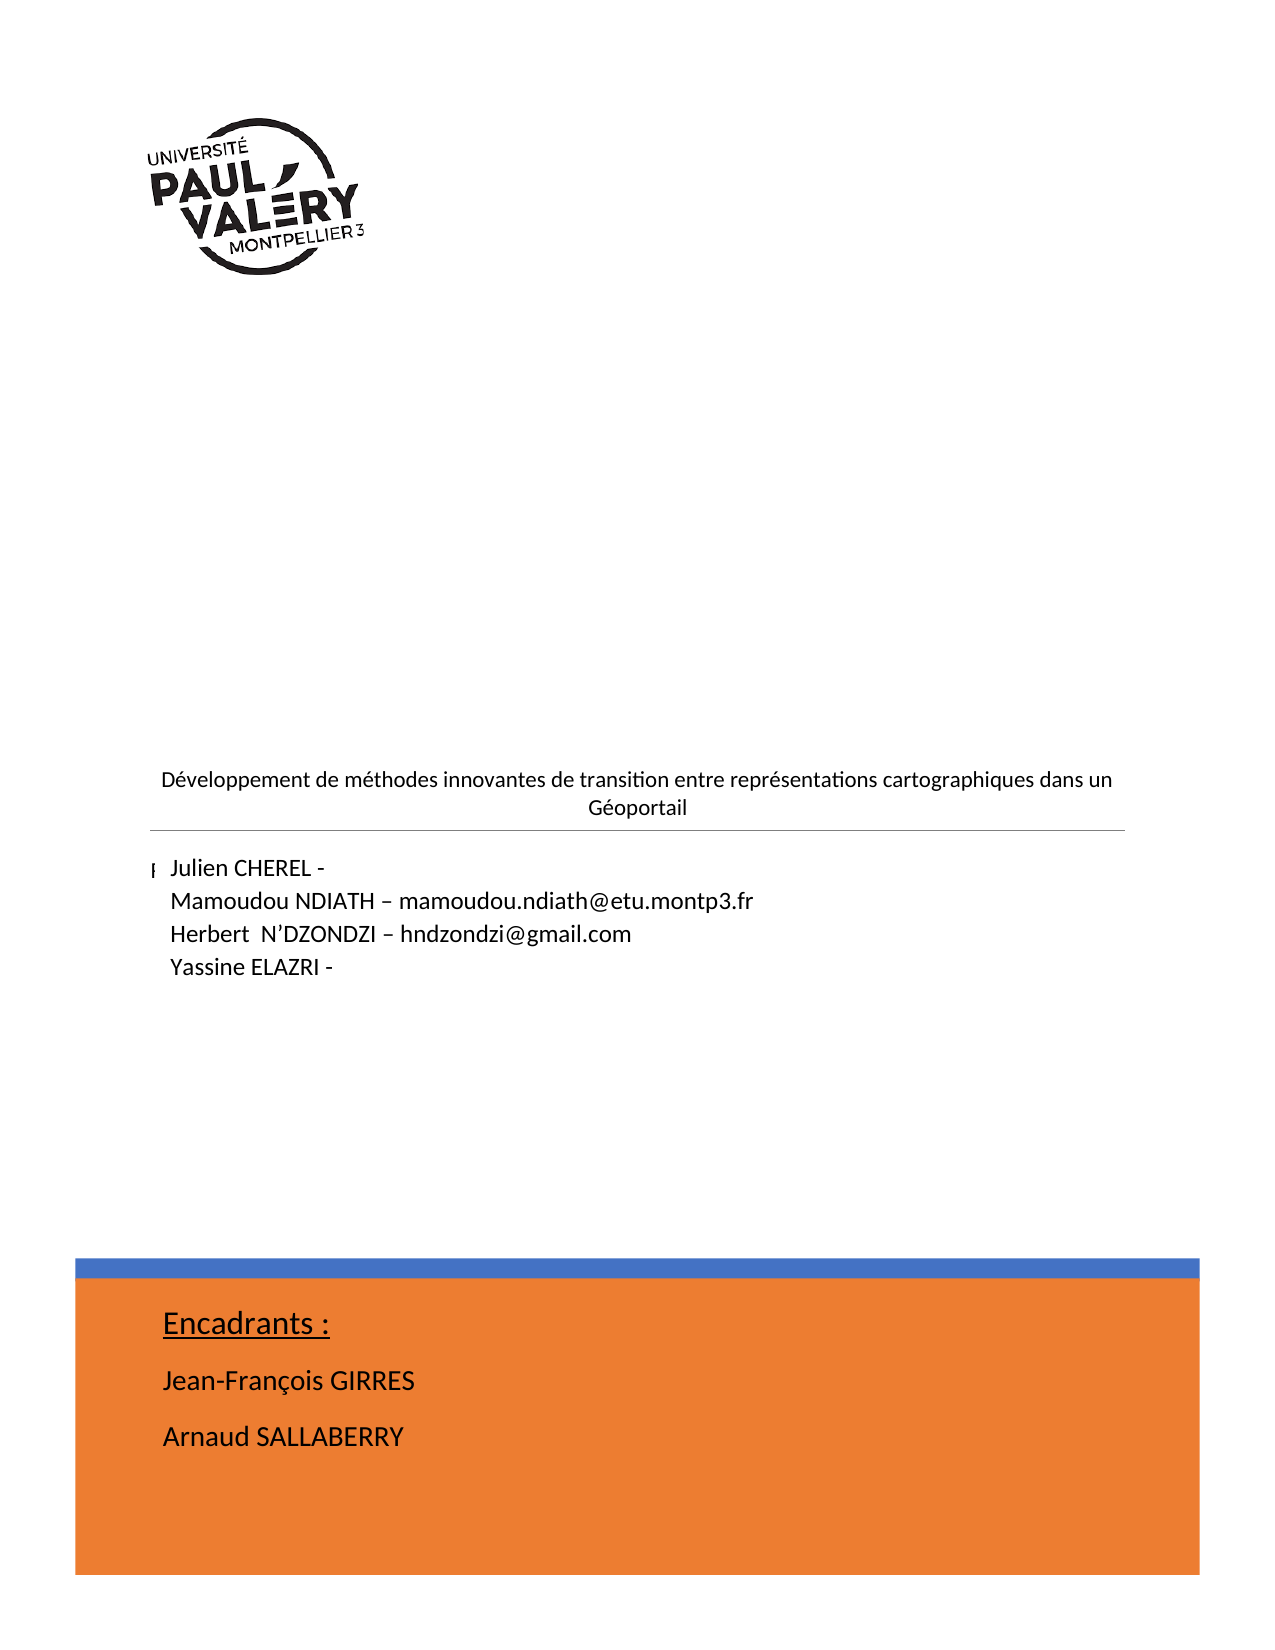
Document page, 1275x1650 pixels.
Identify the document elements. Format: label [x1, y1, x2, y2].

picture [147, 118, 364, 275]
